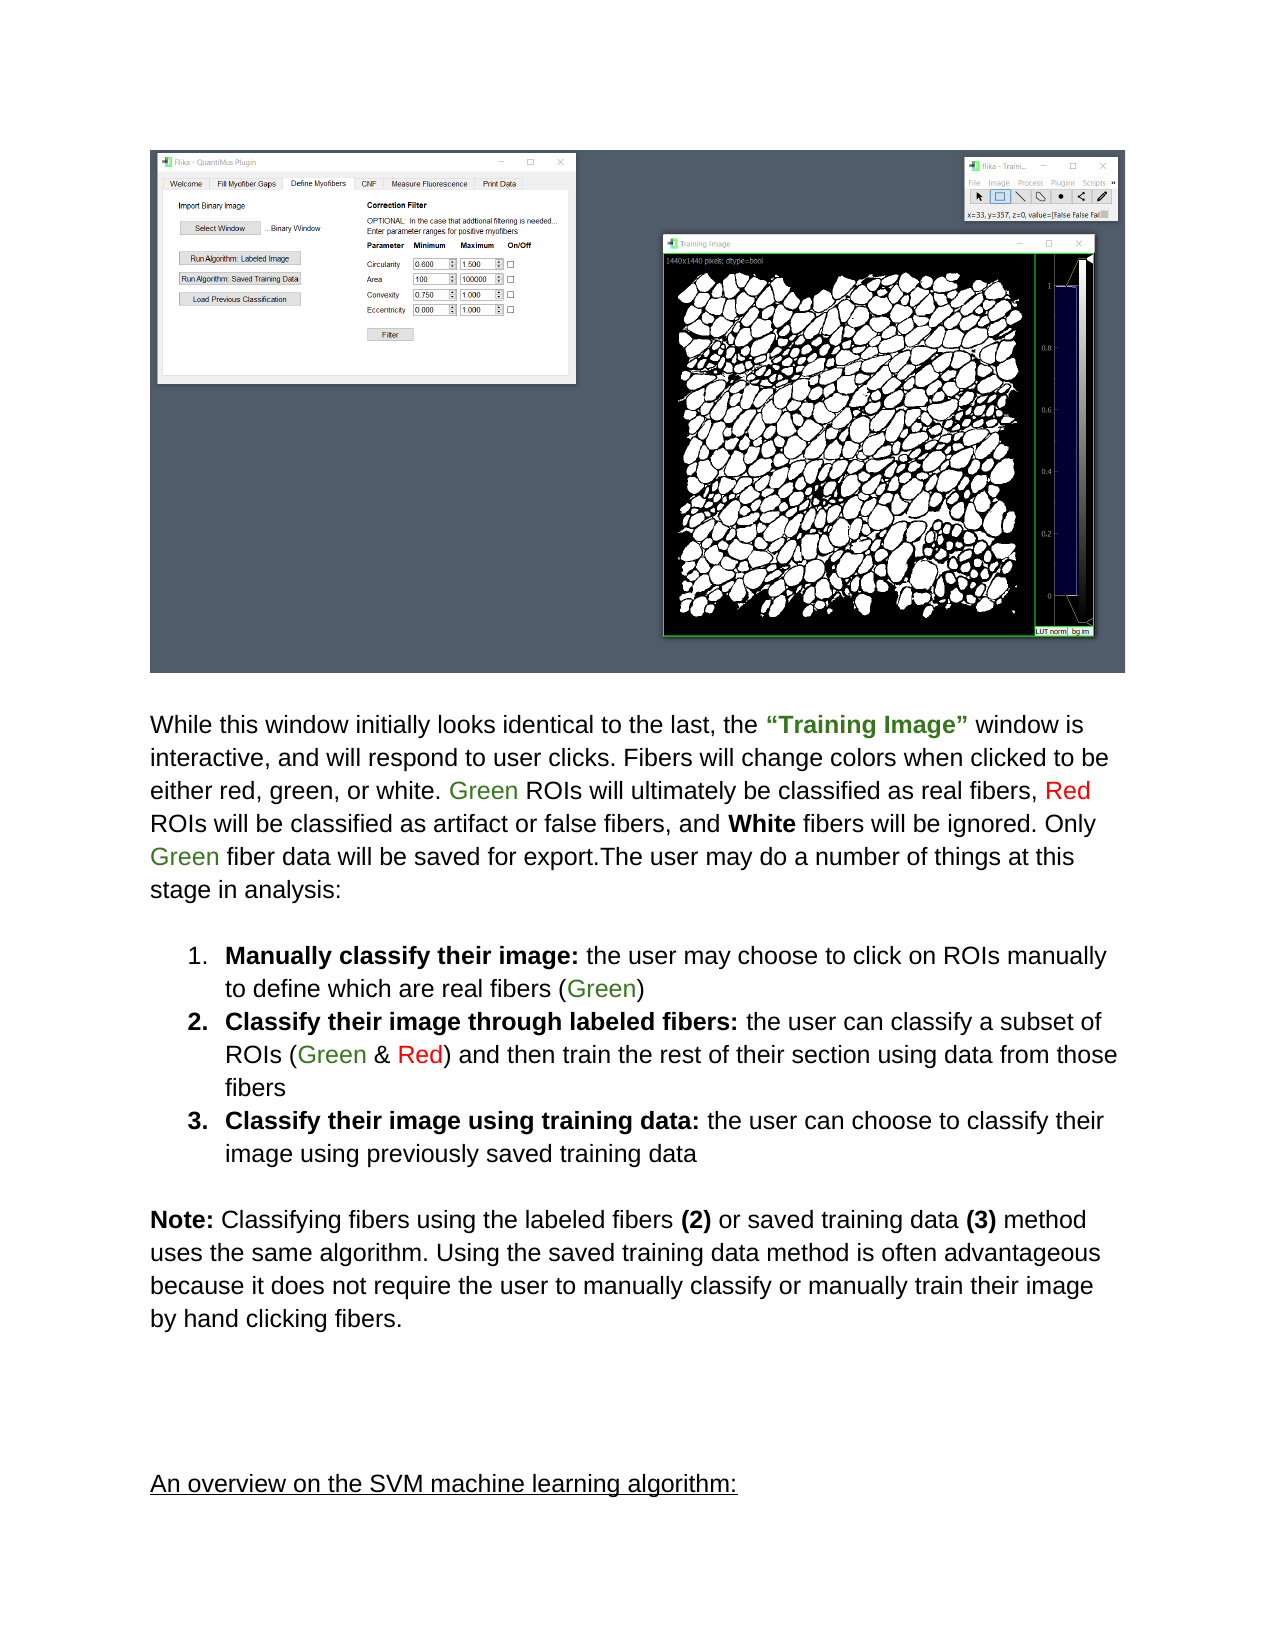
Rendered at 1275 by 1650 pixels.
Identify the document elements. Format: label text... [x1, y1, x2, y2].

picture [150, 150, 1125, 673]
list Classify their image through labeled fibers: the user can classify a subset of ROIs (Green & Red) and then train the rest of their section using data from those fibers [187, 1007, 1125, 1102]
text While this window initially looks identical to the last, the “Training Image” window is interactive, and will respond to user clicks. Fibers will change colors when clicked to be either red, green, or white. Green ROIs will ultimately be classified as real fibers, Red ROIs will be classified as artifact or false fibers, and White fibers will be ignored. Only Green fiber data will be saved for export.The user may do a number of things at this stage in analysis: [150, 710, 1125, 904]
list Manually classify their image: the user may choose to click on ROIs manually to define which are real fibers (Green) [187, 941, 1125, 1003]
text Note: Classifying fibers using the labeled fibers (2) or saved training data (3) method uses the same algorithm. Using the saved training data method is often advantageous because it does not require the user to manually classify or manually train their image by hand clicking fibers. [150, 1205, 1125, 1333]
list Classify their image using training data: the user can choose to classify their image using previously saved training data [187, 1106, 1125, 1168]
text An overview on the SVM machine learning algorithm: [150, 1469, 1125, 1498]
